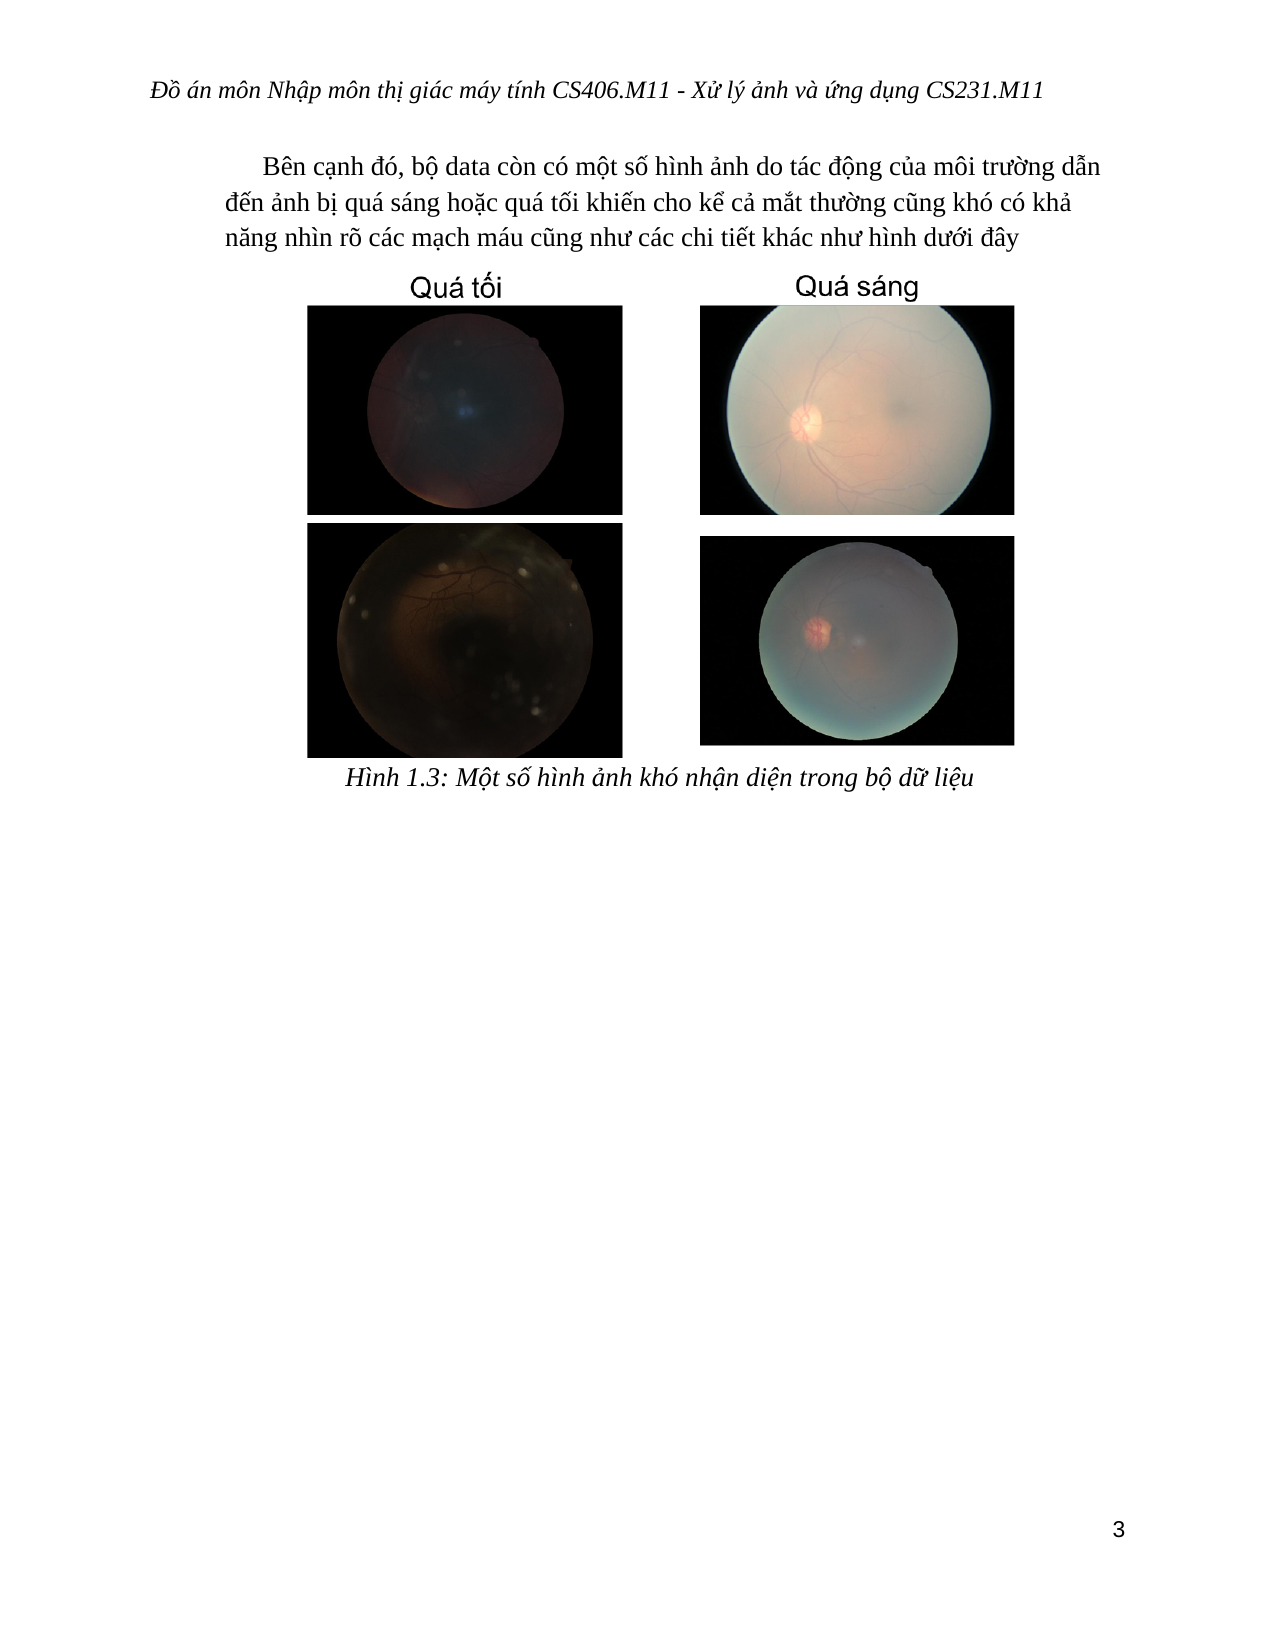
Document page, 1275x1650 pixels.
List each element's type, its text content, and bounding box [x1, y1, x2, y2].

picture [307, 257, 1015, 758]
text Bên cạnh đó, bộ data còn có một số hình ảnh do tác động của môi trường dẫn đến ảnh bị quá sáng hoặc quá tối khiến cho kể cả mắt thường cũng khó có khả năng nhìn rõ các mạch máu cũng như các chi tiết khác như hình dưới đây [225, 150, 1125, 253]
text Hình 1.3: Một số hình ảnh khó nhận diện trong bộ dữ liệu [159, 762, 1125, 793]
